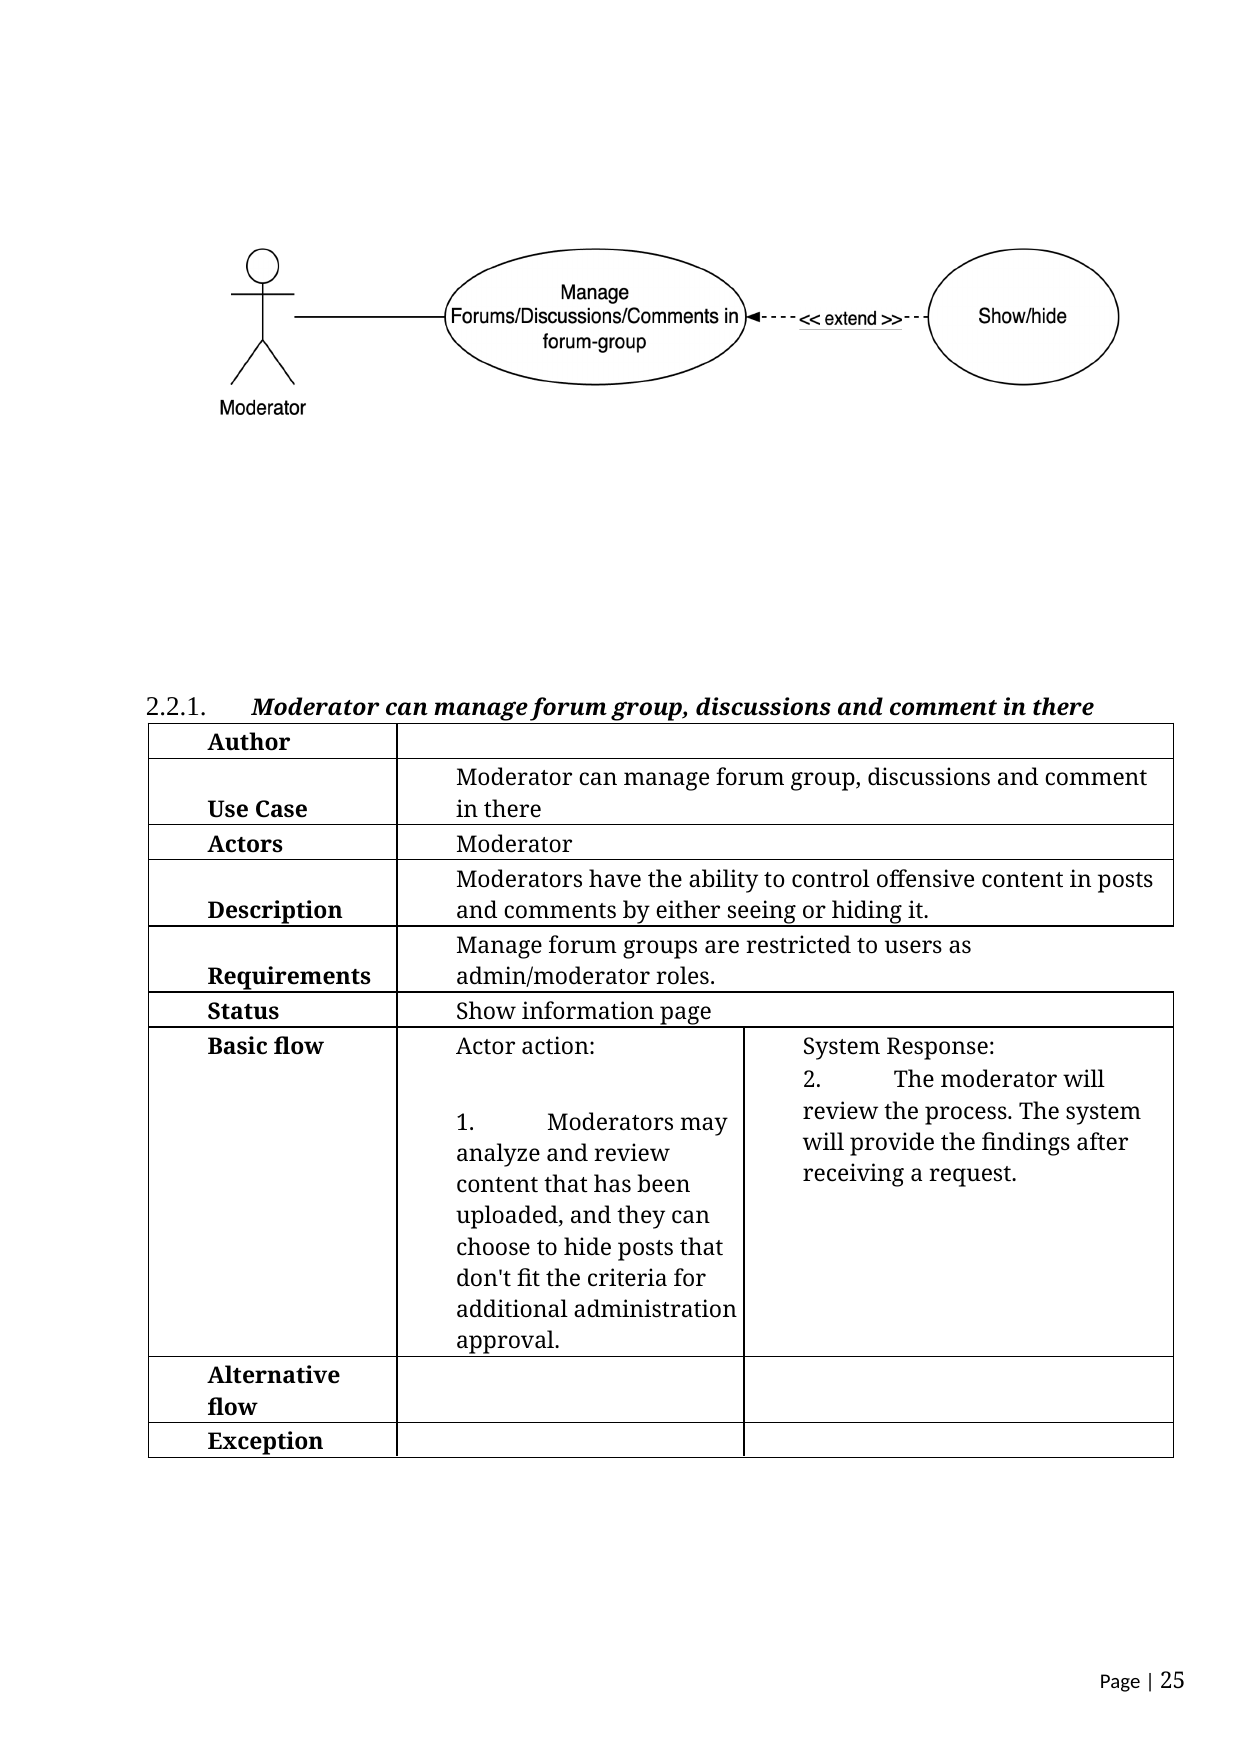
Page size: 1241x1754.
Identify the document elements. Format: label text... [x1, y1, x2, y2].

table_cell Moderators have the ability to control offensive content in posts and comments by either seeing or hiding it. [398, 860, 1173, 925]
table_cell Actors [149, 825, 396, 859]
table_cell [149, 1061, 396, 1356]
table_cell Alternative flow [149, 1357, 396, 1422]
table_cell System Response: [745, 1028, 1173, 1061]
table_cell Moderator [398, 825, 744, 859]
list Moderator can manage forum group, discussions and comment in there [207, 690, 1185, 722]
table_cell [398, 1423, 743, 1456]
table_cell Exception [149, 1423, 396, 1456]
table_cell Status [149, 993, 396, 1026]
table_cell Actor action: [398, 1028, 743, 1061]
table_cell Basic flow [149, 1028, 396, 1061]
table_cell Use Case [149, 759, 396, 824]
table_cell [398, 1357, 743, 1422]
picture [203, 231, 1135, 438]
table_header Author [149, 724, 396, 757]
table_cell Requirements [149, 927, 396, 991]
table_cell Moderator can manage forum group, discussions and comment in there [398, 759, 1173, 824]
table_cell [744, 825, 1173, 859]
table_cell [745, 1423, 1173, 1456]
table_cell Moderators may analyze and review content that has been uploaded, and they can choose to hide posts that don't fit the criteria for additional administration approval. [398, 1061, 743, 1356]
table_header [398, 724, 1173, 757]
table_cell Show information page [398, 993, 1173, 1026]
table_cell [745, 1357, 1173, 1422]
table_cell The moderator will review the process. The system will provide the findings after receiving a request. [745, 1061, 1173, 1356]
table_cell Manage forum groups are restricted to users as admin/moderator roles. [398, 927, 1173, 991]
table_cell Description [149, 860, 396, 925]
